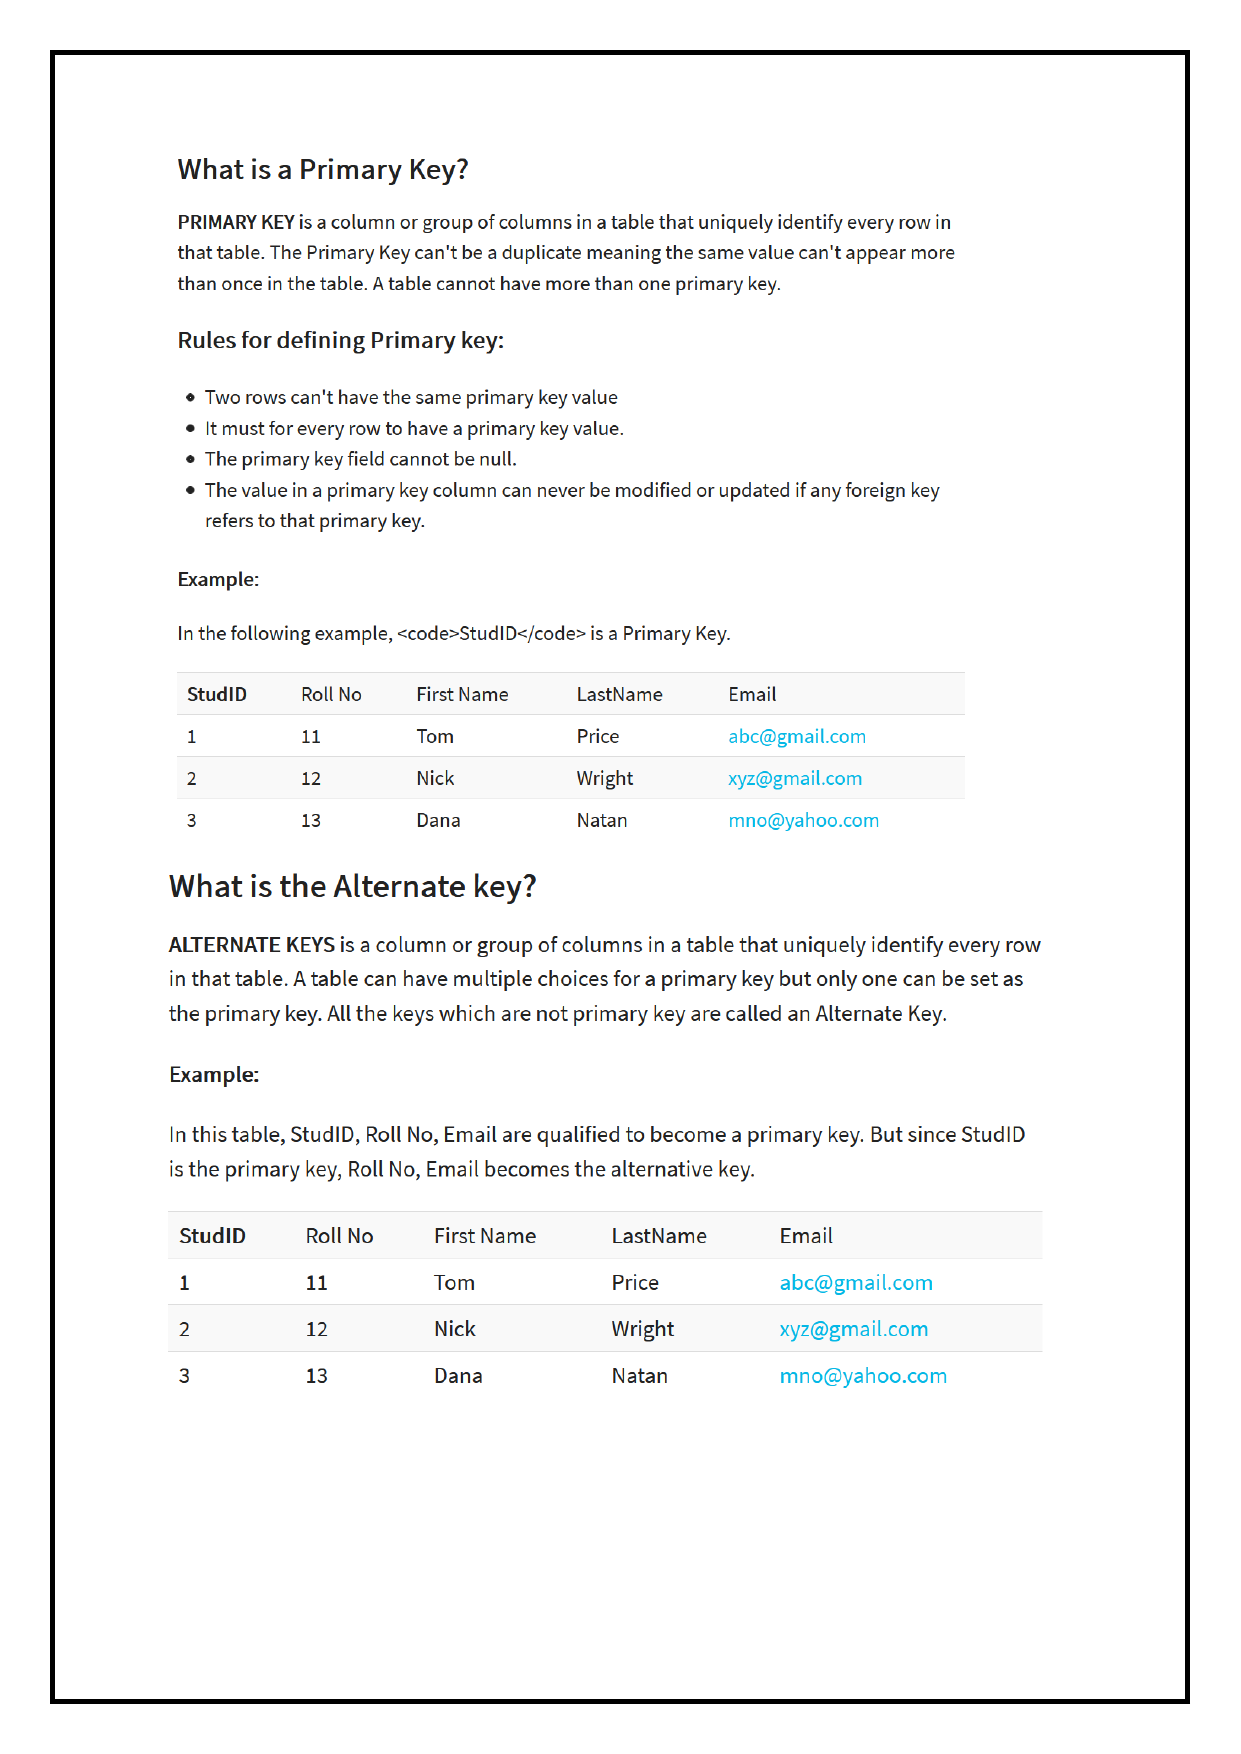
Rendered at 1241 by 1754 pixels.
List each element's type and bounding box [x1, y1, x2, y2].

picture [150, 852, 1091, 1429]
picture [150, 150, 1091, 834]
